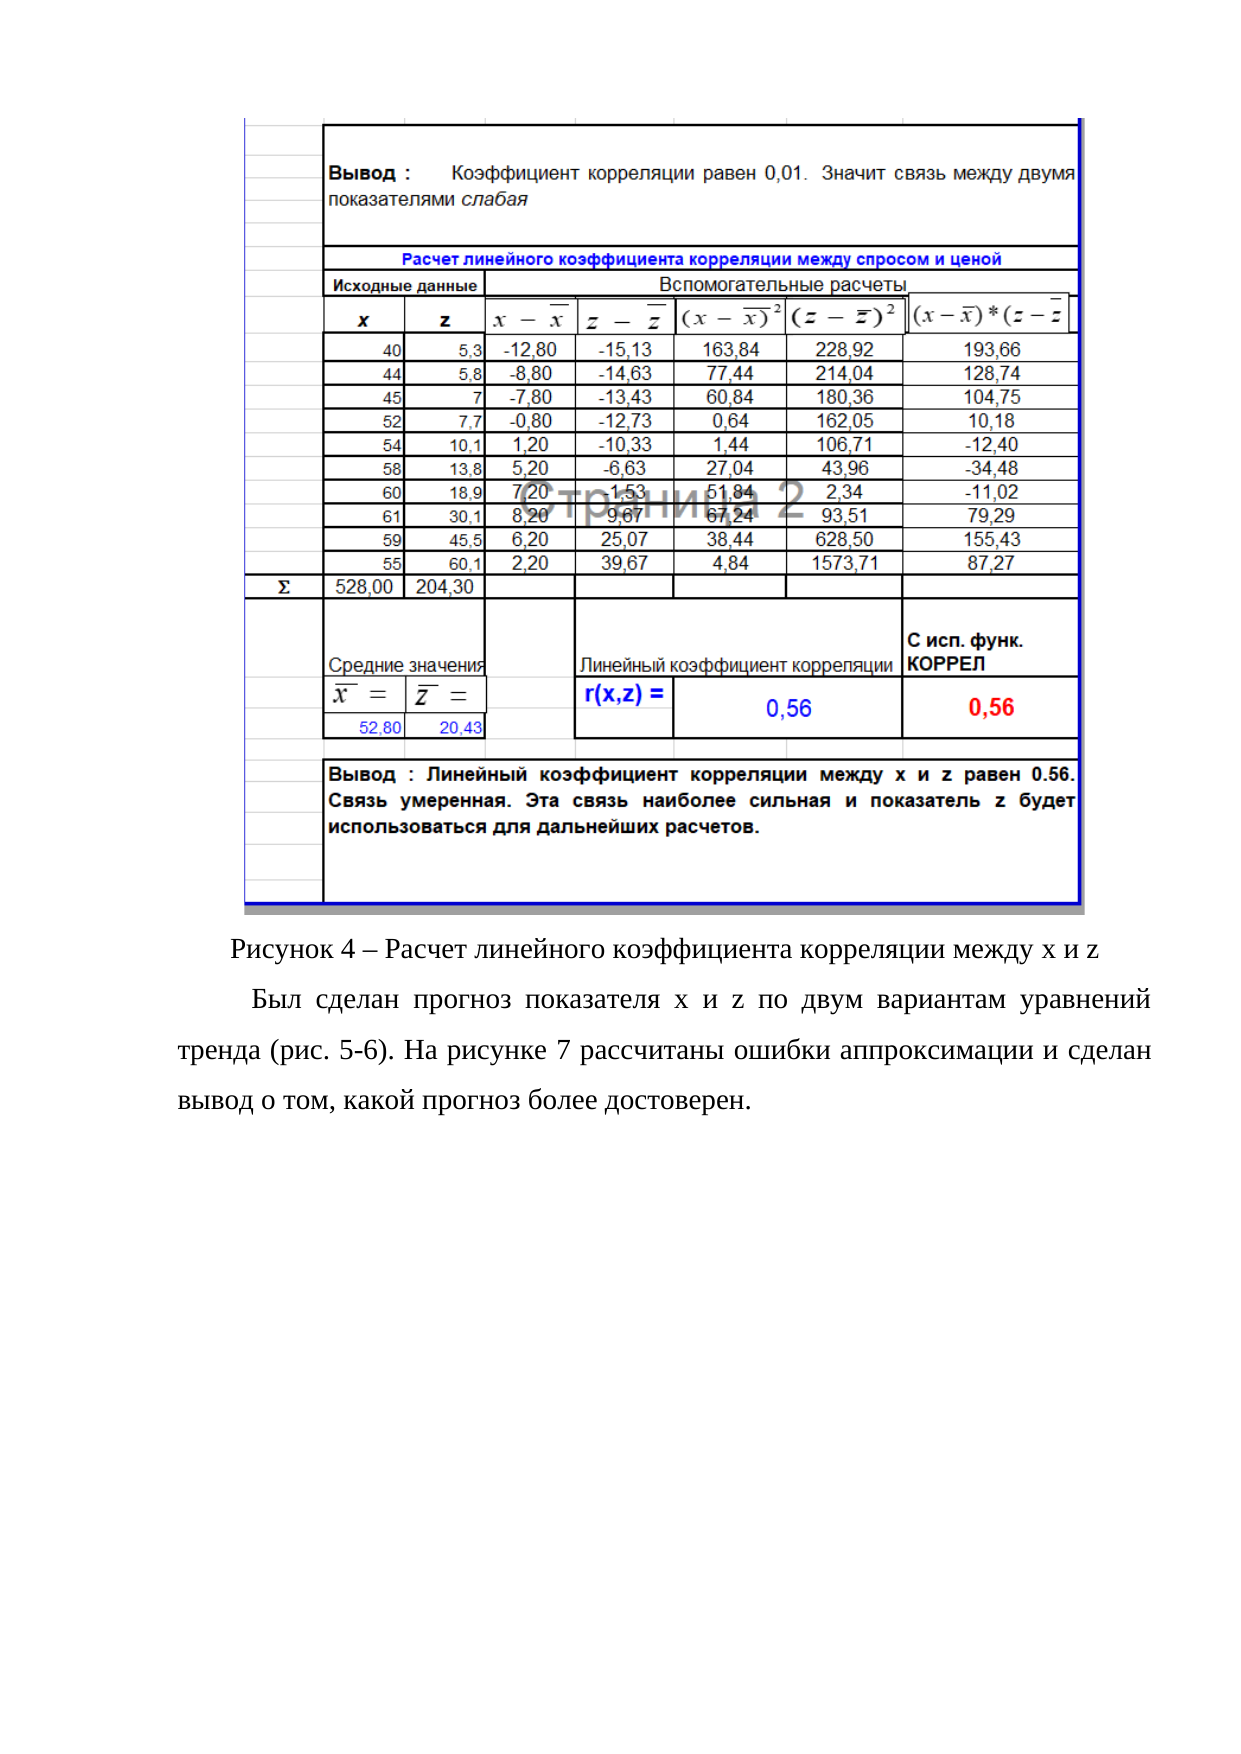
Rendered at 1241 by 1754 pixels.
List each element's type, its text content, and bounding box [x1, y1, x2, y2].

text Рисунок 4 – Расчет линейного коэффициента корреляции между x и z [177, 931, 1152, 965]
text Был сделан прогноз показателя x и z по двум вариантам уравнений тренда (рис. 5-6). На рисунке 7 рассчитаны ошибки аппроксимации и сделан вывод о том, какой прогноз более достоверен. [177, 981, 1152, 1116]
picture [244, 118, 1085, 915]
